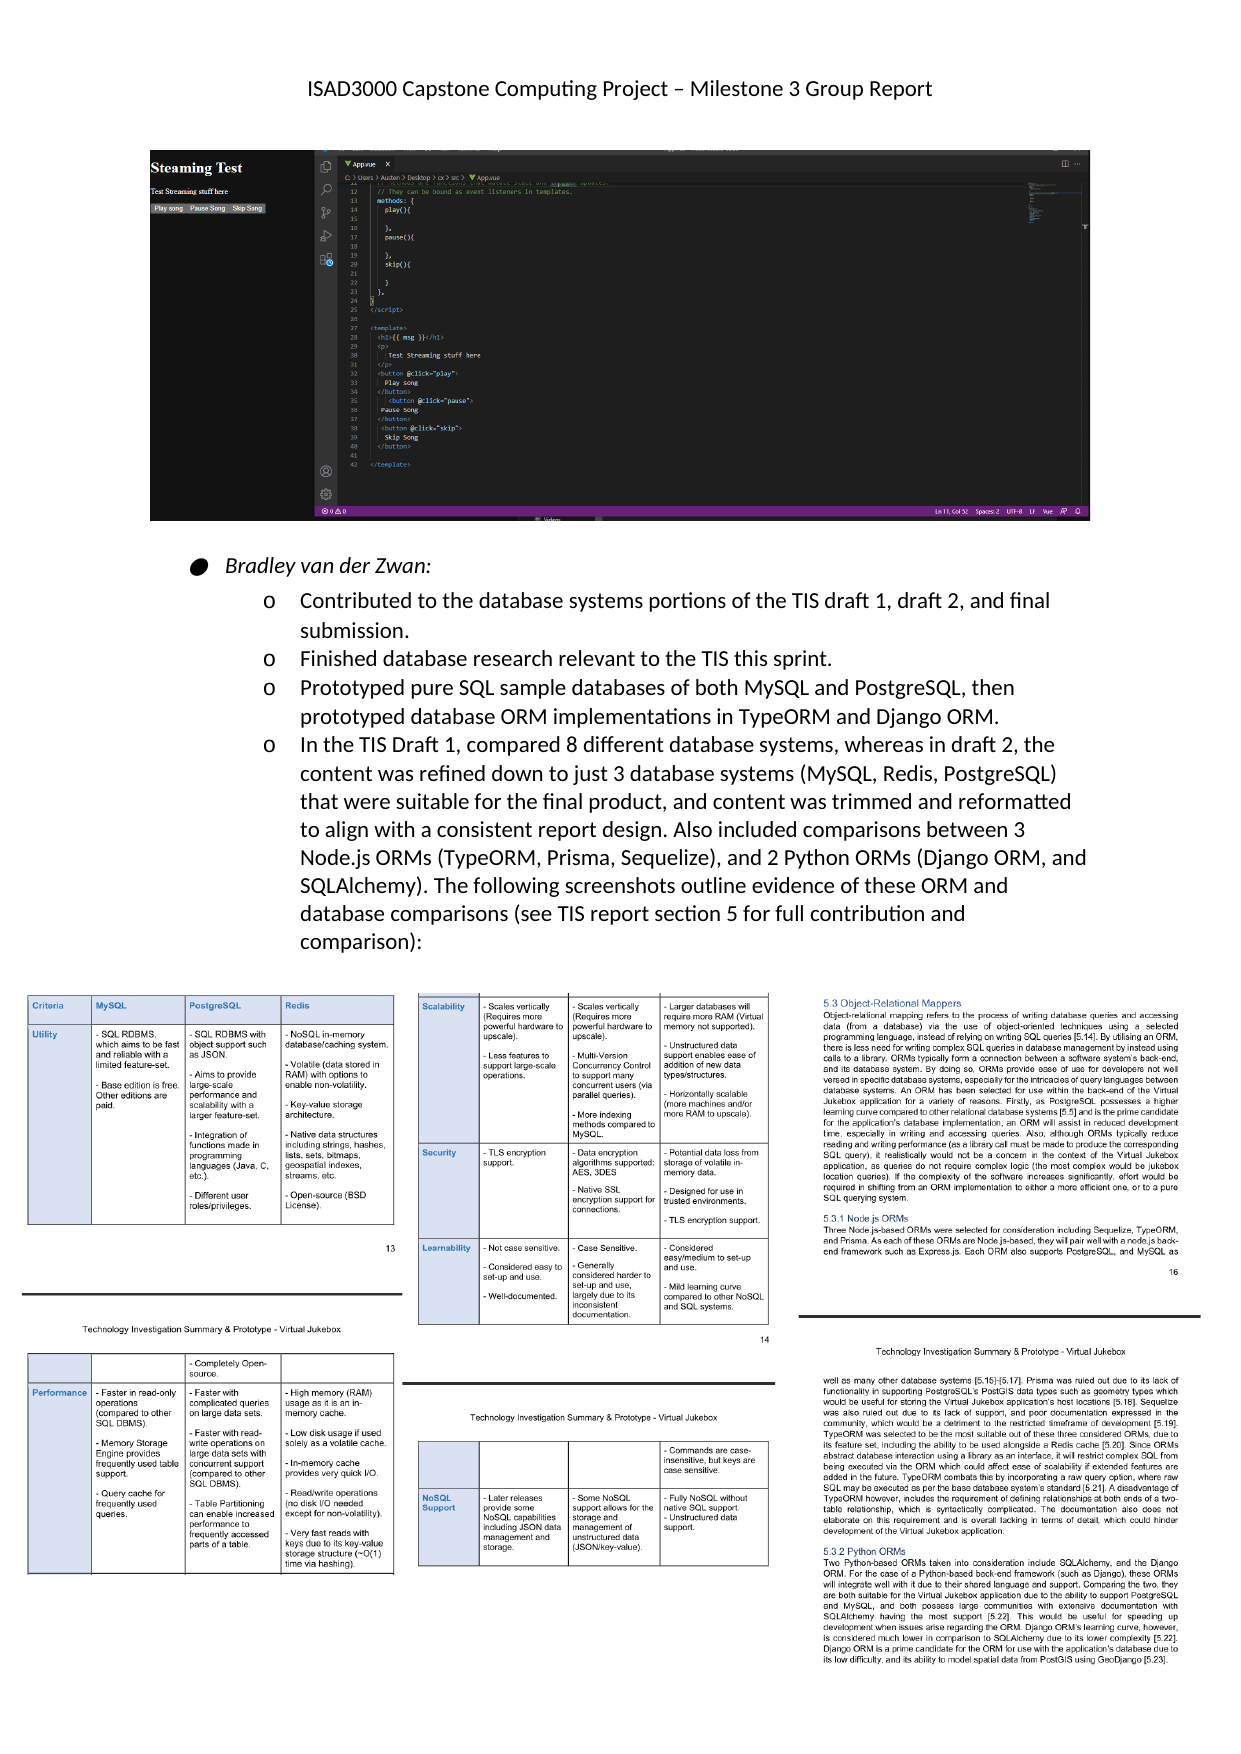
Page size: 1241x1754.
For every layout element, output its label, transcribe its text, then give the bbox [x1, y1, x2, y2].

list Finished database research relevant to the TIS this sprint. [262, 644, 1090, 673]
picture [798, 993, 1201, 1681]
picture [150, 150, 1091, 521]
picture [21, 990, 775, 1575]
list Contributed to the database systems portions of the TIS draft 1, draft 2, and final submission. [262, 587, 1090, 644]
list In the TIS Draft 1, compared 8 different database systems, whereas in draft 2, the content was refined down to just 3 database systems (MySQL, Redis, PostgreSQL) that were suitable for the final product, and content was trimmed and reformatted to align with a consistent report design. Also included comparisons between 3 Node.js ORMs (TypeORM, Prisma, Sequelize), and 2 Python ORMs (Django ORM, and SQLAlchemy). The following screenshots outline evidence of these ORM and database comparisons (see TIS report section 5 for full contribution and comparison): [262, 730, 1090, 956]
list Prototyped pure SQL sample databases of both MySQL and PostgreSQL, then prototyped database ORM implementations in TypeORM and Django ORM. [262, 673, 1090, 730]
list Bradley van der Zwan: [187, 540, 1090, 587]
